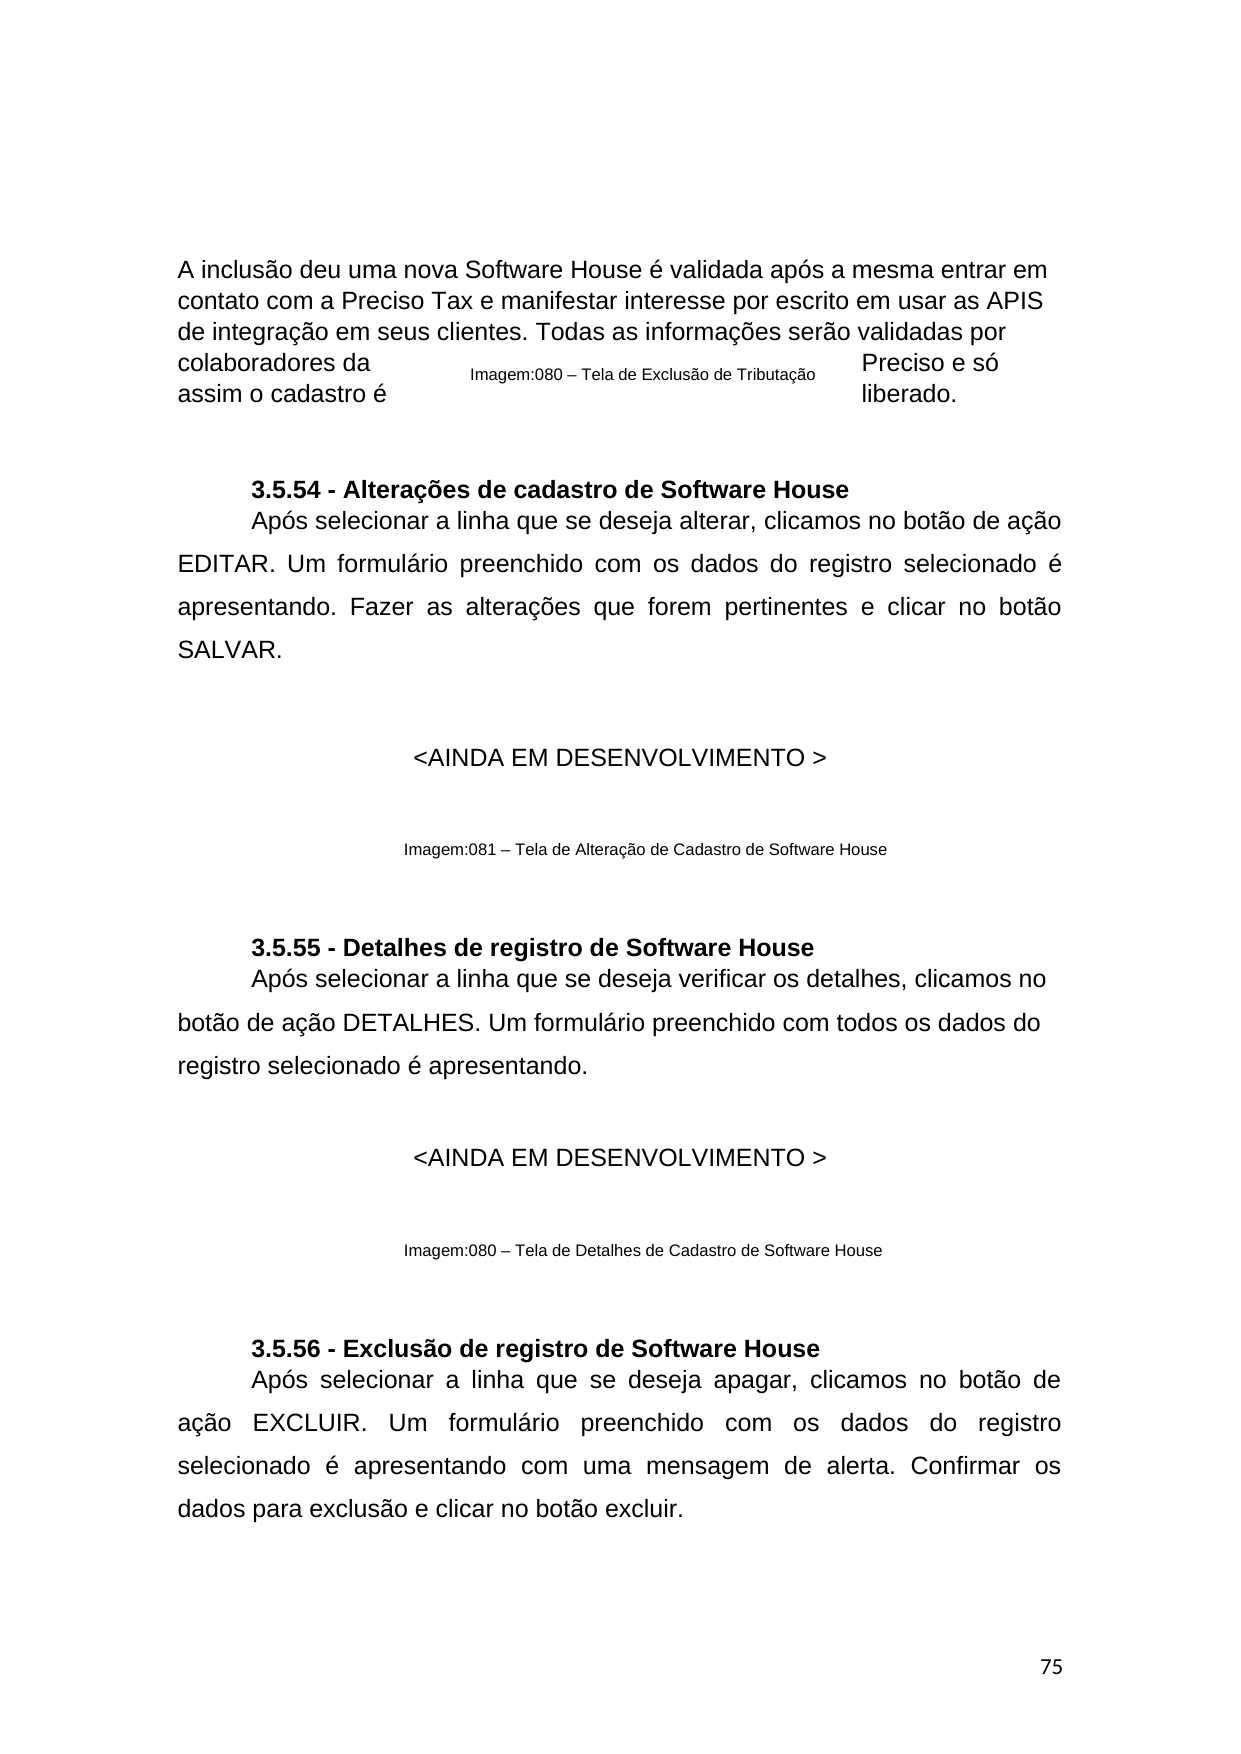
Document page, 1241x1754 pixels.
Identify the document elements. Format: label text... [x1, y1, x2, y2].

text <AINDA EM DESENVOLVIMENTO > [177, 1143, 1063, 1172]
subtitle 3.5.54 - Alterações de cadastro de Software House [177, 475, 1063, 503]
text Após selecionar a linha que se deseja verificar os detalhes, clicamos no botão de ação DETALHES. Um formulário preenchido com todos os dados do registro selecionado é apresentando. [177, 964, 1063, 1079]
text Após selecionar a linha que se deseja alterar, clicamos no botão de ação EDITAR. Um formulário preenchido com os dados do registro selecionado é apresentando. Fazer as alterações que forem pertinentes e clicar no botão SALVAR. [177, 506, 1063, 664]
text A inclusão deu uma nova Software House é validada após a mesma entrar em contato com a Preciso Tax e manifestar interesse por escrito em usar as APIS de integração em seus clientes. Todas as informações serão validadas por colaboradores da Preciso e só assim o cadastro é liberado. [177, 255, 1063, 408]
subtitle 3.5.55 - Detalhes de registro de Software House [177, 933, 1063, 962]
text <AINDA EM DESENVOLVIMENTO > [177, 743, 1063, 771]
text Após selecionar a linha que se deseja apagar, clicamos no botão de ação EXCLUIR. Um formulário preenchido com os dados do registro selecionado é apresentando com uma mensagem de alerta. Confirmar os dados para exclusão e clicar no botão excluir. [177, 1365, 1063, 1523]
subtitle 3.5.56 - Exclusão de registro de Software House [177, 1334, 1063, 1363]
